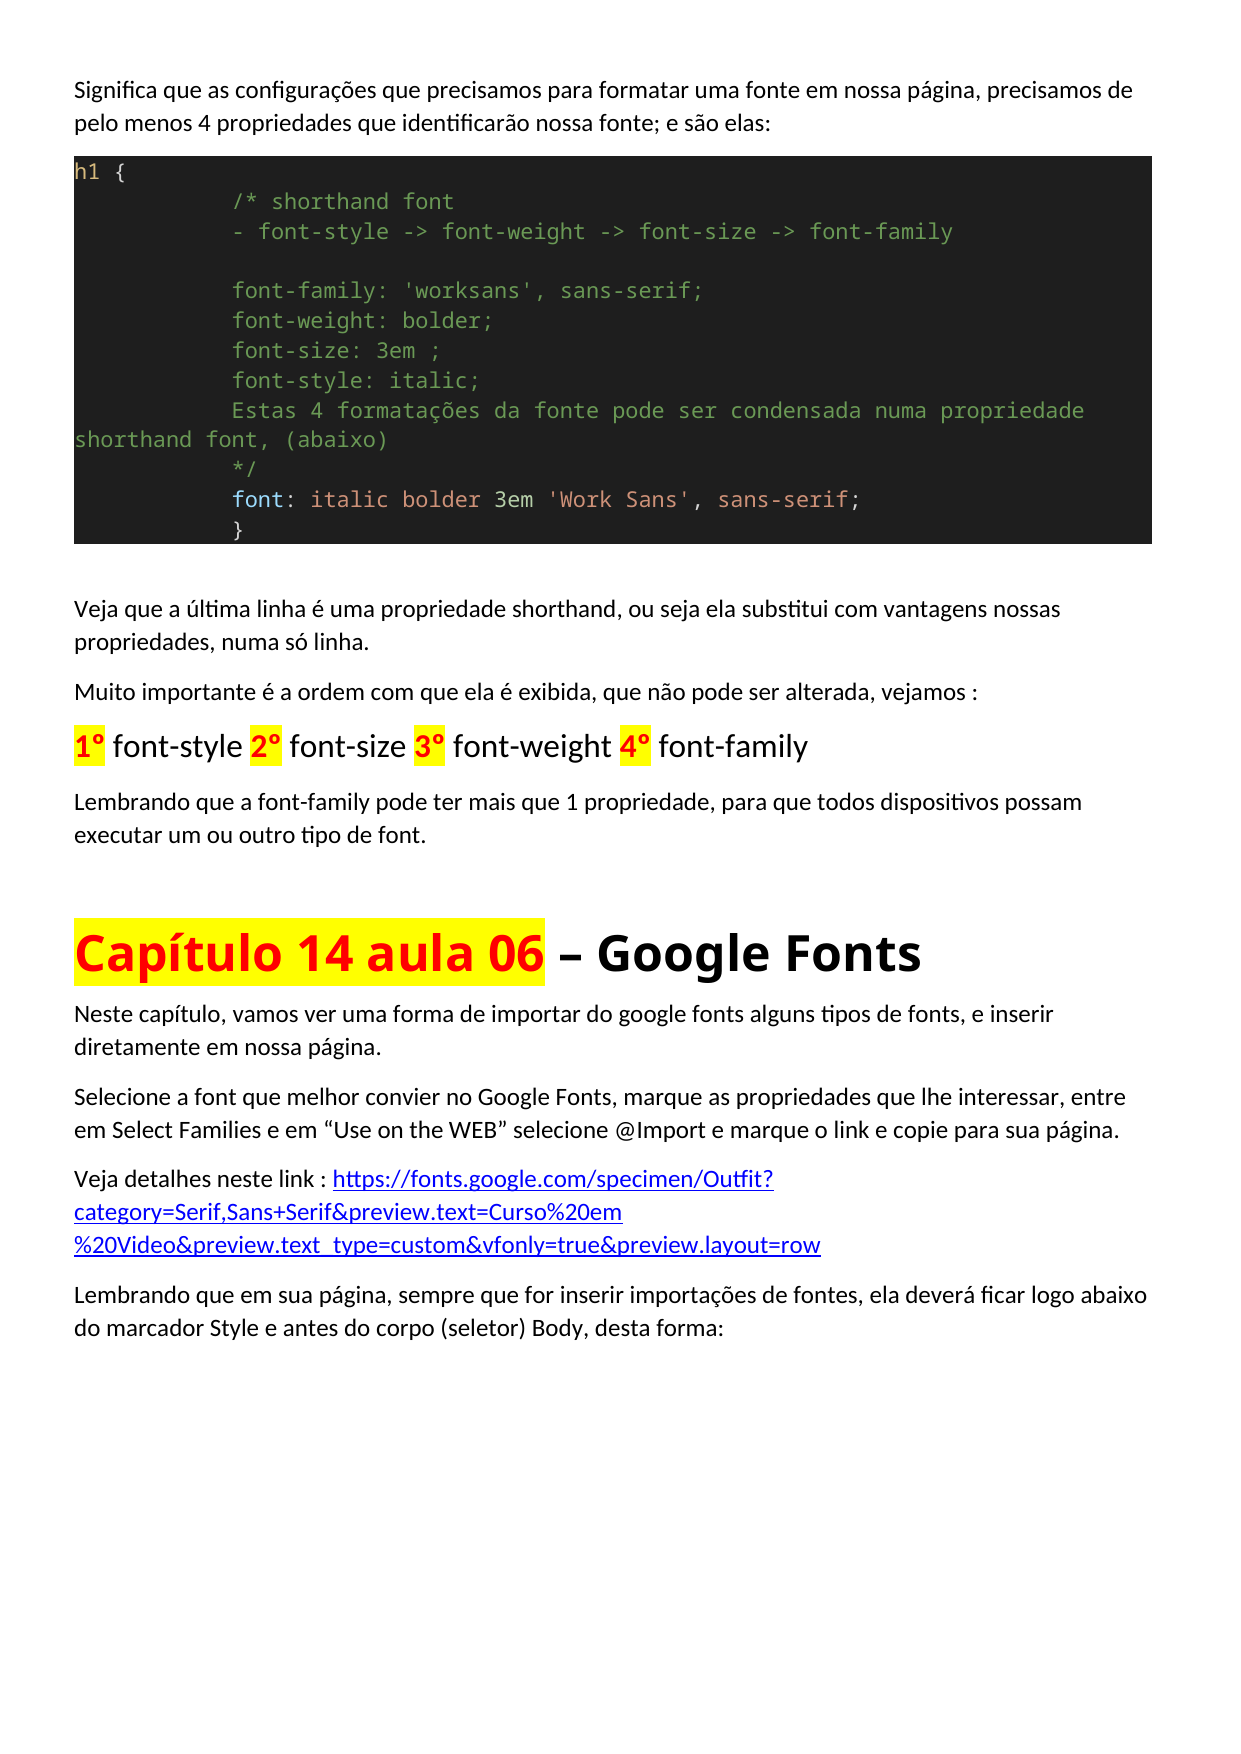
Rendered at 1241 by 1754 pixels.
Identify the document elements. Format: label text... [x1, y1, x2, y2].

text /* shorthand font [74, 186, 1152, 216]
text 1º font-style 2º font-size 3º font-weight 4º font-family [105, 725, 250, 766]
text 1º font-style 2º font-size 3º font-weight 4º font-family [445, 725, 620, 766]
text */ [74, 454, 1152, 484]
text Neste capítulo, vamos ver uma forma de importar do google fonts alguns tipos de fonts, e inserir diretamente em nossa página. [74, 999, 1152, 1062]
text Estas 4 formatações da fonte pode ser condensada numa propriedade shorthand font, (abaixo) [74, 395, 1152, 454]
text font-size: 3em ; [74, 335, 1152, 365]
text Veja detalhes neste link : https://fonts.google.com/specimen/Outfit?category=Serif,Sans+Serif&preview.text=Curso%20em%20Video&preview.text_type=custom&vfonly=true&preview.layout=row [74, 1164, 1152, 1260]
text Lembrando que a font-family pode ter mais que 1 propriedade, para que todos dispositivos possam executar um ou outro tipo de font. [74, 786, 1152, 849]
text Muito importante é a ordem com que ela é exibida, que não pode ser alterada, vejamos : [74, 676, 1152, 706]
text font-style: italic; [74, 365, 1152, 395]
text - font-style -> font-weight -> font-size -> font-family [74, 216, 1152, 246]
text } [74, 514, 1152, 544]
text Lembrando que em sua página, sempre que for inserir importações de fontes, ela deverá ficar logo abaixo do marcador Style e antes do corpo (seletor) Body, desta forma: [74, 1279, 1152, 1342]
text h1 { [74, 156, 1152, 186]
text Significa que as configurações que precisamos para formatar uma fonte em nossa página, precisamos de pelo menos 4 propriedades que identificarão nossa fonte; e são elas: [74, 74, 1152, 137]
text Veja que a última linha é uma propriedade shorthand, ou seja ela substitui com vantagens nossas propriedades, numa só linha. [74, 593, 1152, 657]
text 1º font-style 2º font-size 3º font-weight 4º font-family [282, 725, 414, 766]
text font-family: 'worksans', sans-serif; [74, 276, 1152, 305]
text font: italic bolder 3em 'Work Sans', sans-serif; [74, 484, 1152, 514]
text 1º font-style 2º font-size 3º font-weight 4º font-family [651, 725, 1152, 766]
text font-weight: bolder; [74, 305, 1152, 335]
subtitle Capítulo 14 aula 06 – Google Fonts [545, 918, 1152, 986]
text Selecione a font que melhor convier no Google Fonts, marque as propriedades que lhe interessar, entre em Select Families e em “Use on the WEB” selecione @Import e marque o link e copie para sua página. [74, 1081, 1152, 1144]
